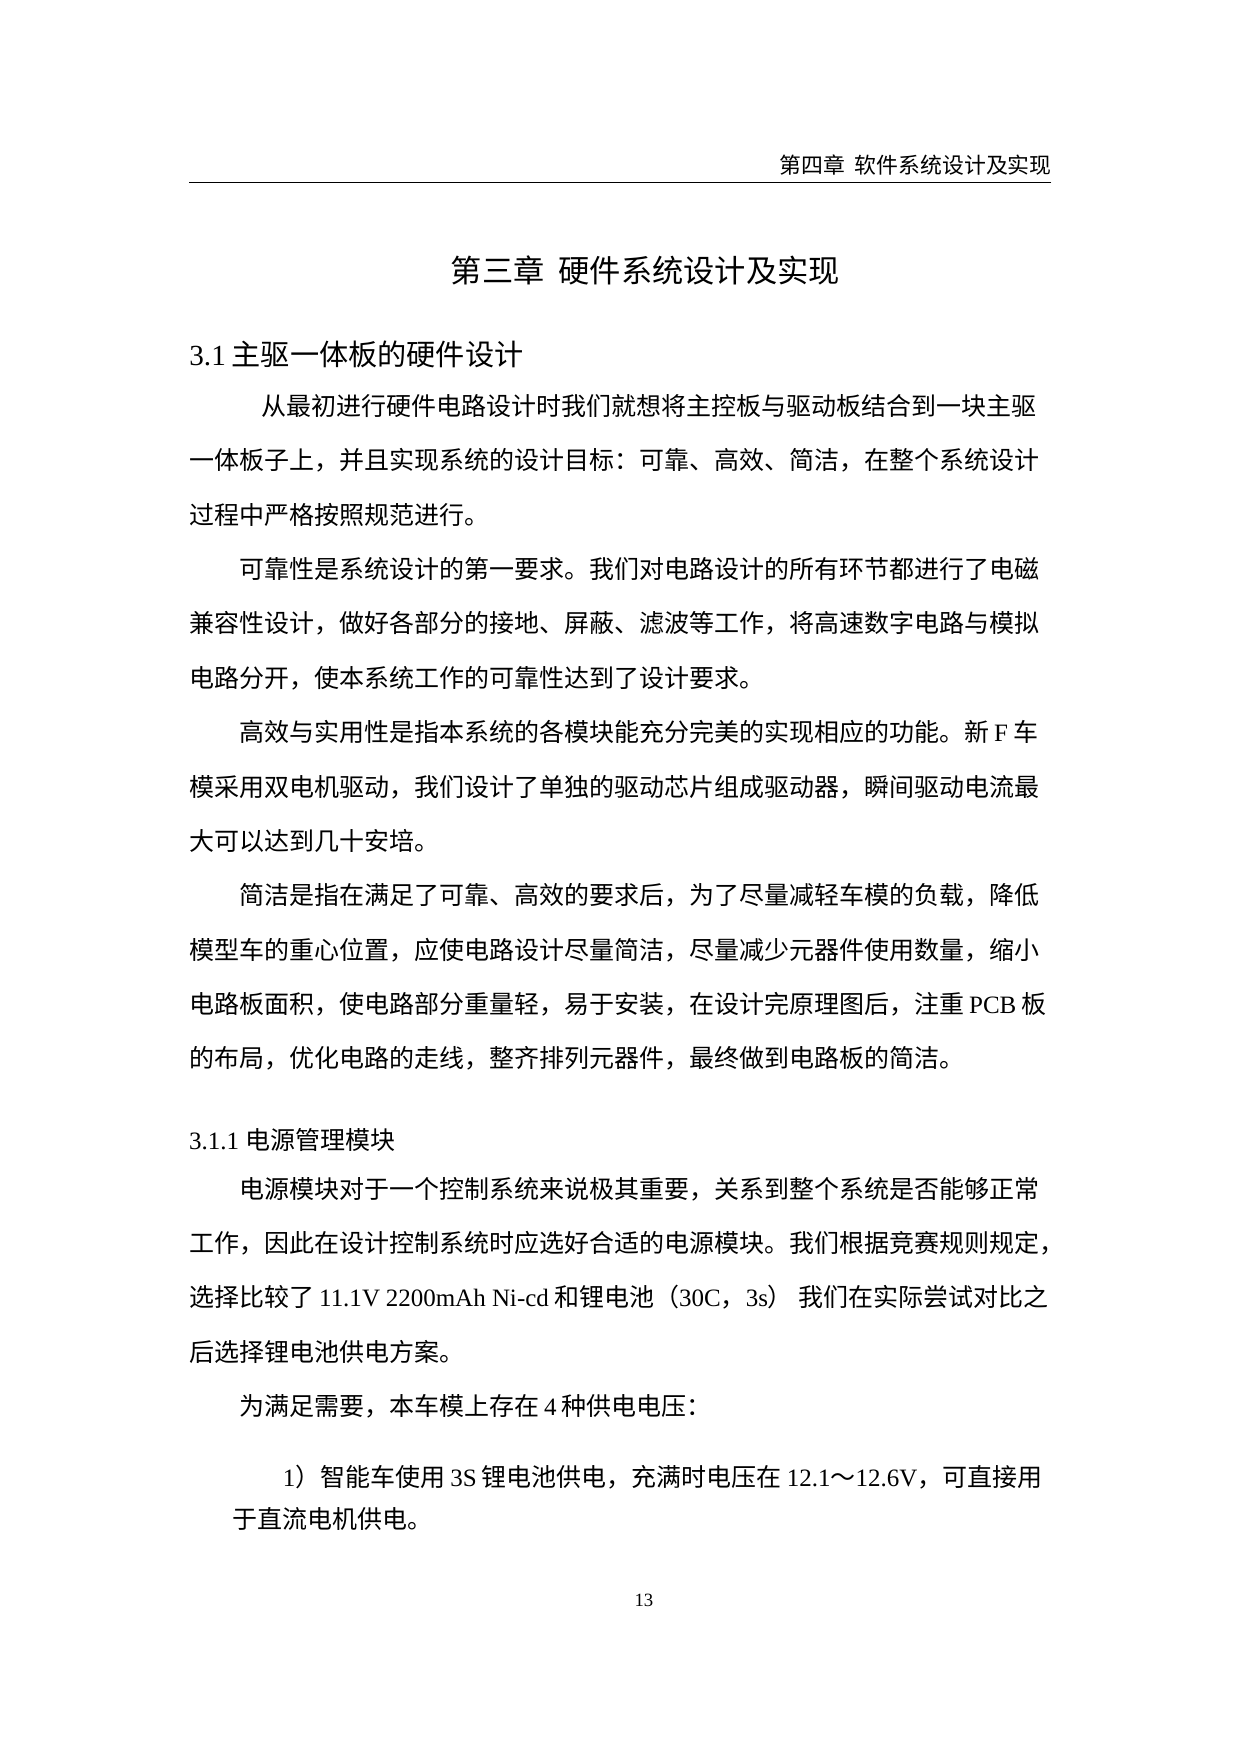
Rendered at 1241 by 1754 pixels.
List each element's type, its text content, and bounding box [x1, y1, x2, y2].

subtitle 第三章 硬件系统设计及实现 [239, 249, 1051, 291]
subtitle 3.1主驱一体板的硬件设计 [189, 332, 1051, 374]
text 高效与实用性是指本系统的各模块能充分完美的实现相应的功能。新F车模采用双电机驱动，我们设计了单独的驱动芯片组成驱动器，瞬间驱动电流最大可以达到几十安培。 [189, 713, 1051, 858]
text 为满足需要，本车模上存在4种供电电压： [189, 1387, 1051, 1423]
text 可靠性是系统设计的第一要求。我们对电路设计的所有环节都进行了电磁兼容性设计，做好各部分的接地、屏蔽、滤波等工作，将高速数字电路与模拟电路分开，使本系统工作的可靠性达到了设计要求。 [189, 549, 1051, 694]
text 电源模块对于一个控制系统来说极其重要，关系到整个系统是否能够正常工作，因此在设计控制系统时应选好合适的电源模块。我们根据竞赛规则规定，选择比较了11.1V 2200mAh Ni-cd和锂电池（30C，3s） 我们在实际尝试对比之后选择锂电池供电方案。 [189, 1169, 1051, 1368]
text 从最初进行硬件电路设计时我们就想将主控板与驱动板结合到一块主驱一体板子上，并且实现系统的设计目标：可靠、高效、简洁，在整个系统设计过程中严格按照规范进行。 [189, 386, 1051, 531]
subtitle 3.1.1 电源管理模块 [189, 1120, 1051, 1157]
text 简洁是指在满足了可靠、高效的要求后，为了尽量减轻车模的负载，降低模型车的重心位置，应使电路设计尽量简洁，尽量减少元器件使用数量，缩小电路板面积，使电路部分重量轻，易于安装，在设计完原理图后，注重PCB板的布局，优化电路的走线，整齐排列元器件，最终做到电路板的简洁。 [189, 876, 1051, 1075]
text 1）智能车使用3S锂电池供电，充满时电压在12.1～12.6V，可直接用于直流电机供电。 [233, 1453, 1051, 1537]
